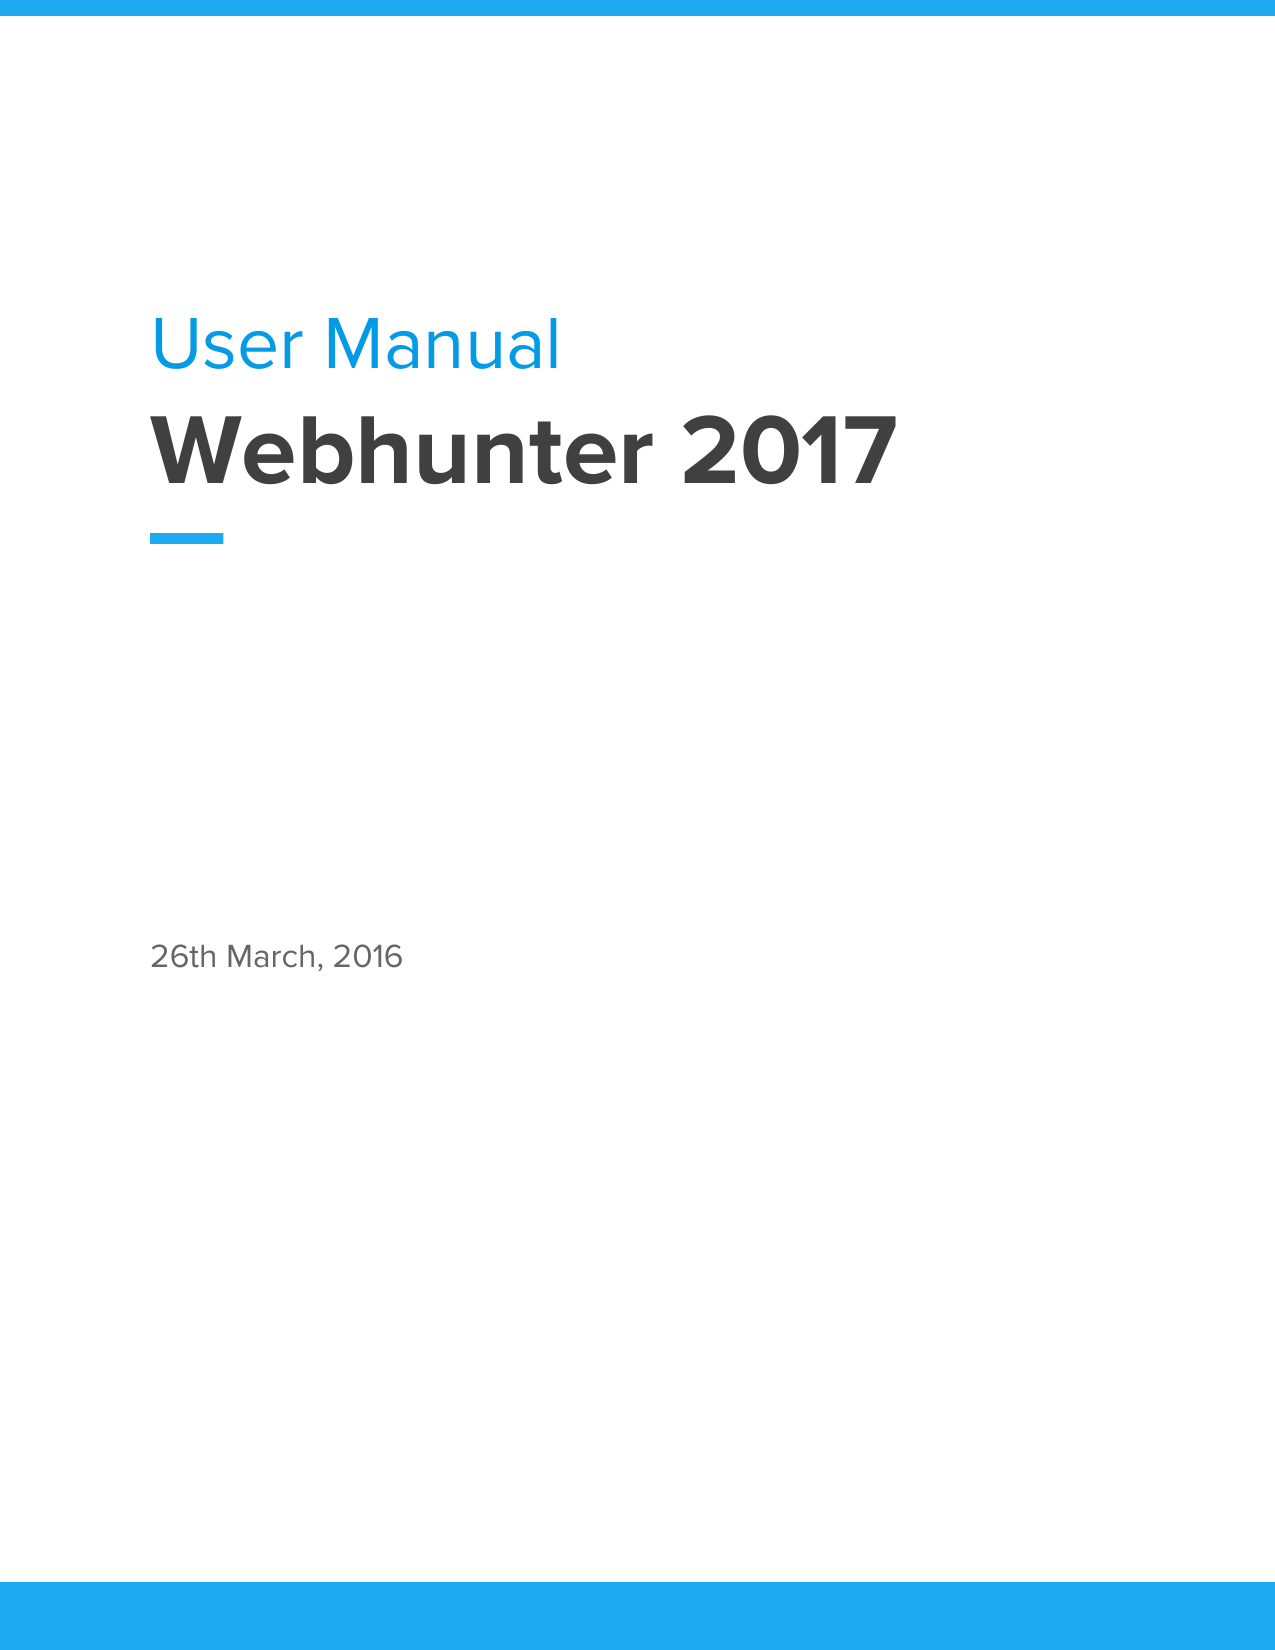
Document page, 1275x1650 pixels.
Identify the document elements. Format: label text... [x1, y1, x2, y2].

title User Manual Webhunter 2017 [150, 300, 1125, 513]
text 26th March, 2016 [150, 937, 1125, 977]
picture [0, 0, 1275, 16]
picture [0, 1582, 1275, 1650]
picture [150, 533, 224, 544]
